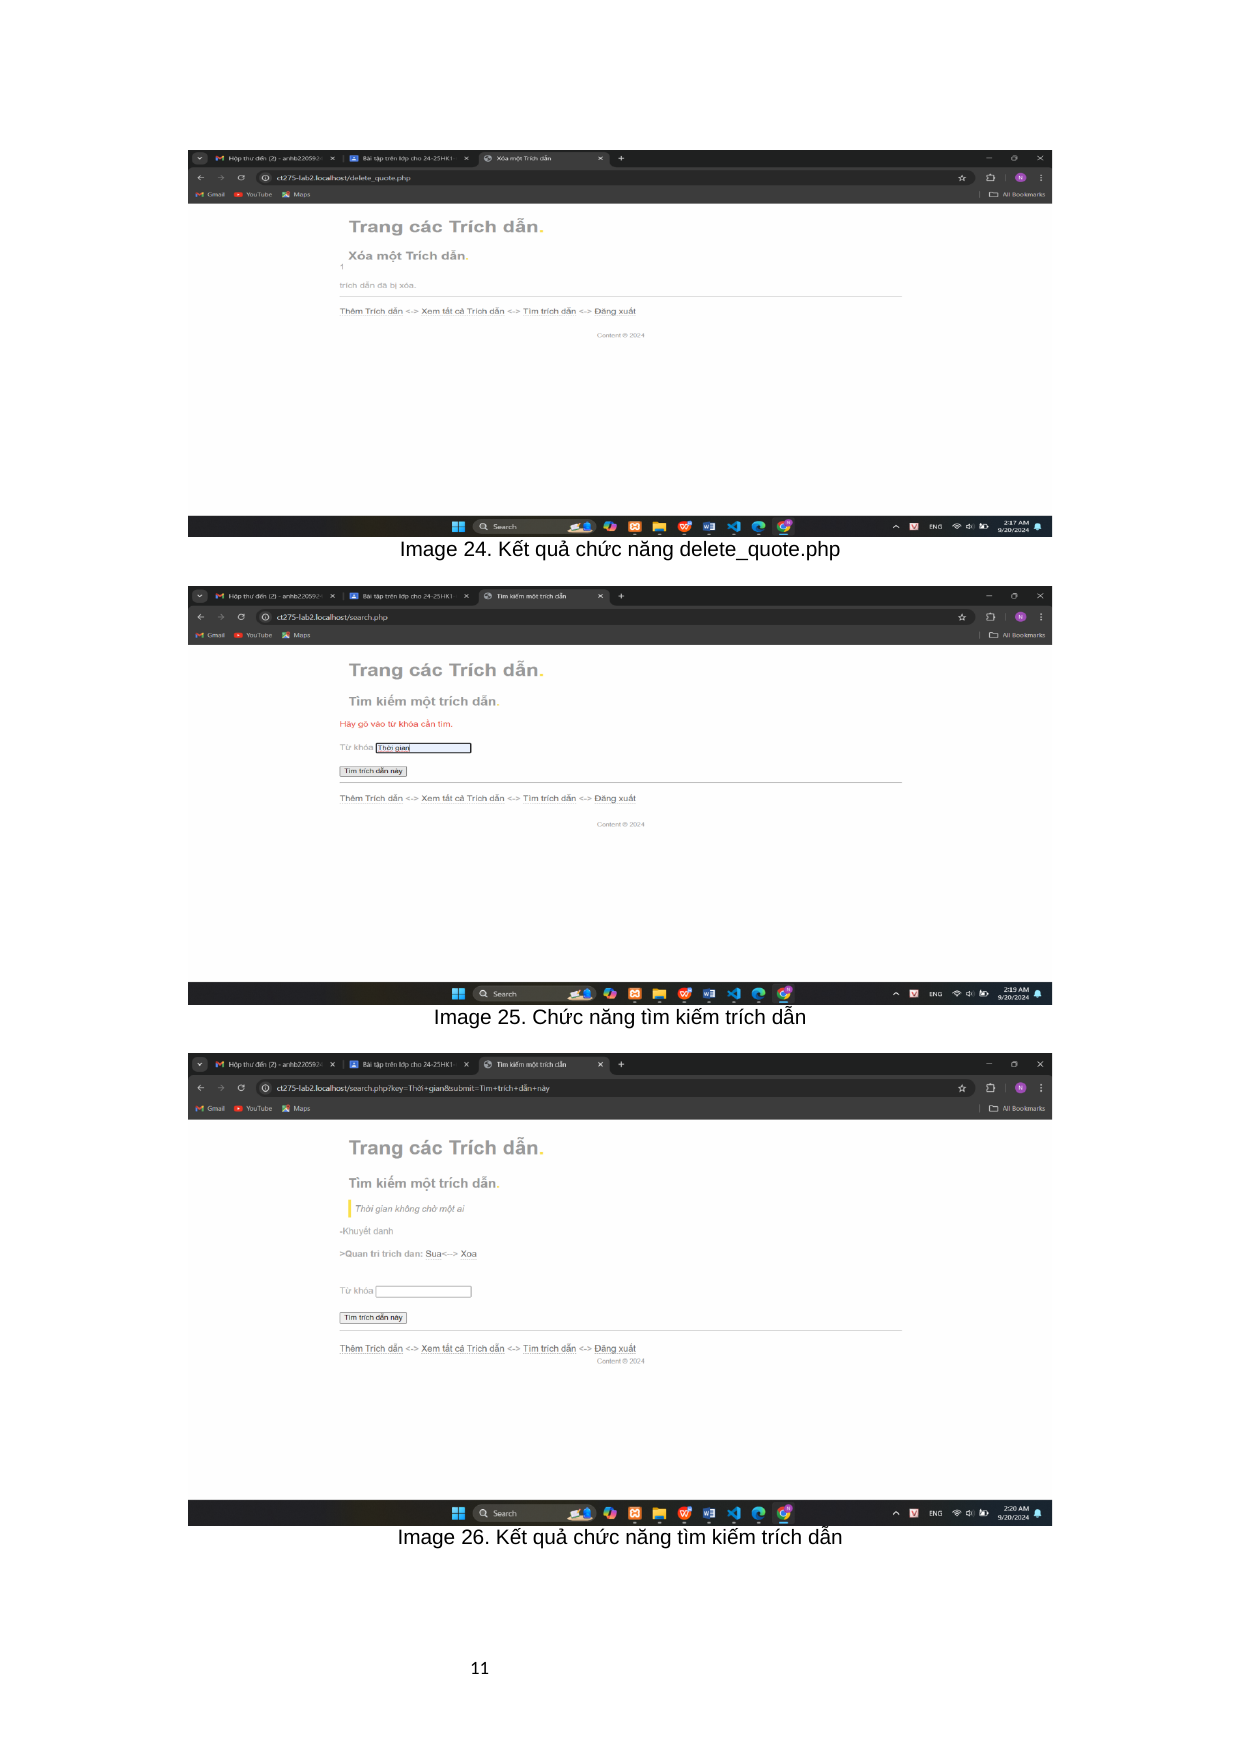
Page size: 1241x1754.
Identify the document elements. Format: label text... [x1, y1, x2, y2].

text Image 24. Kết quả chức năng delete_quote.php [187, 537, 1053, 561]
text Image 26. Kết quả chức năng tìm kiếm trích dẫn [187, 1525, 1053, 1549]
picture [188, 586, 1053, 1005]
text Image 25. Chức năng tìm kiếm trích dẫn [187, 1004, 1053, 1028]
picture [188, 1053, 1053, 1526]
picture [188, 150, 1053, 537]
